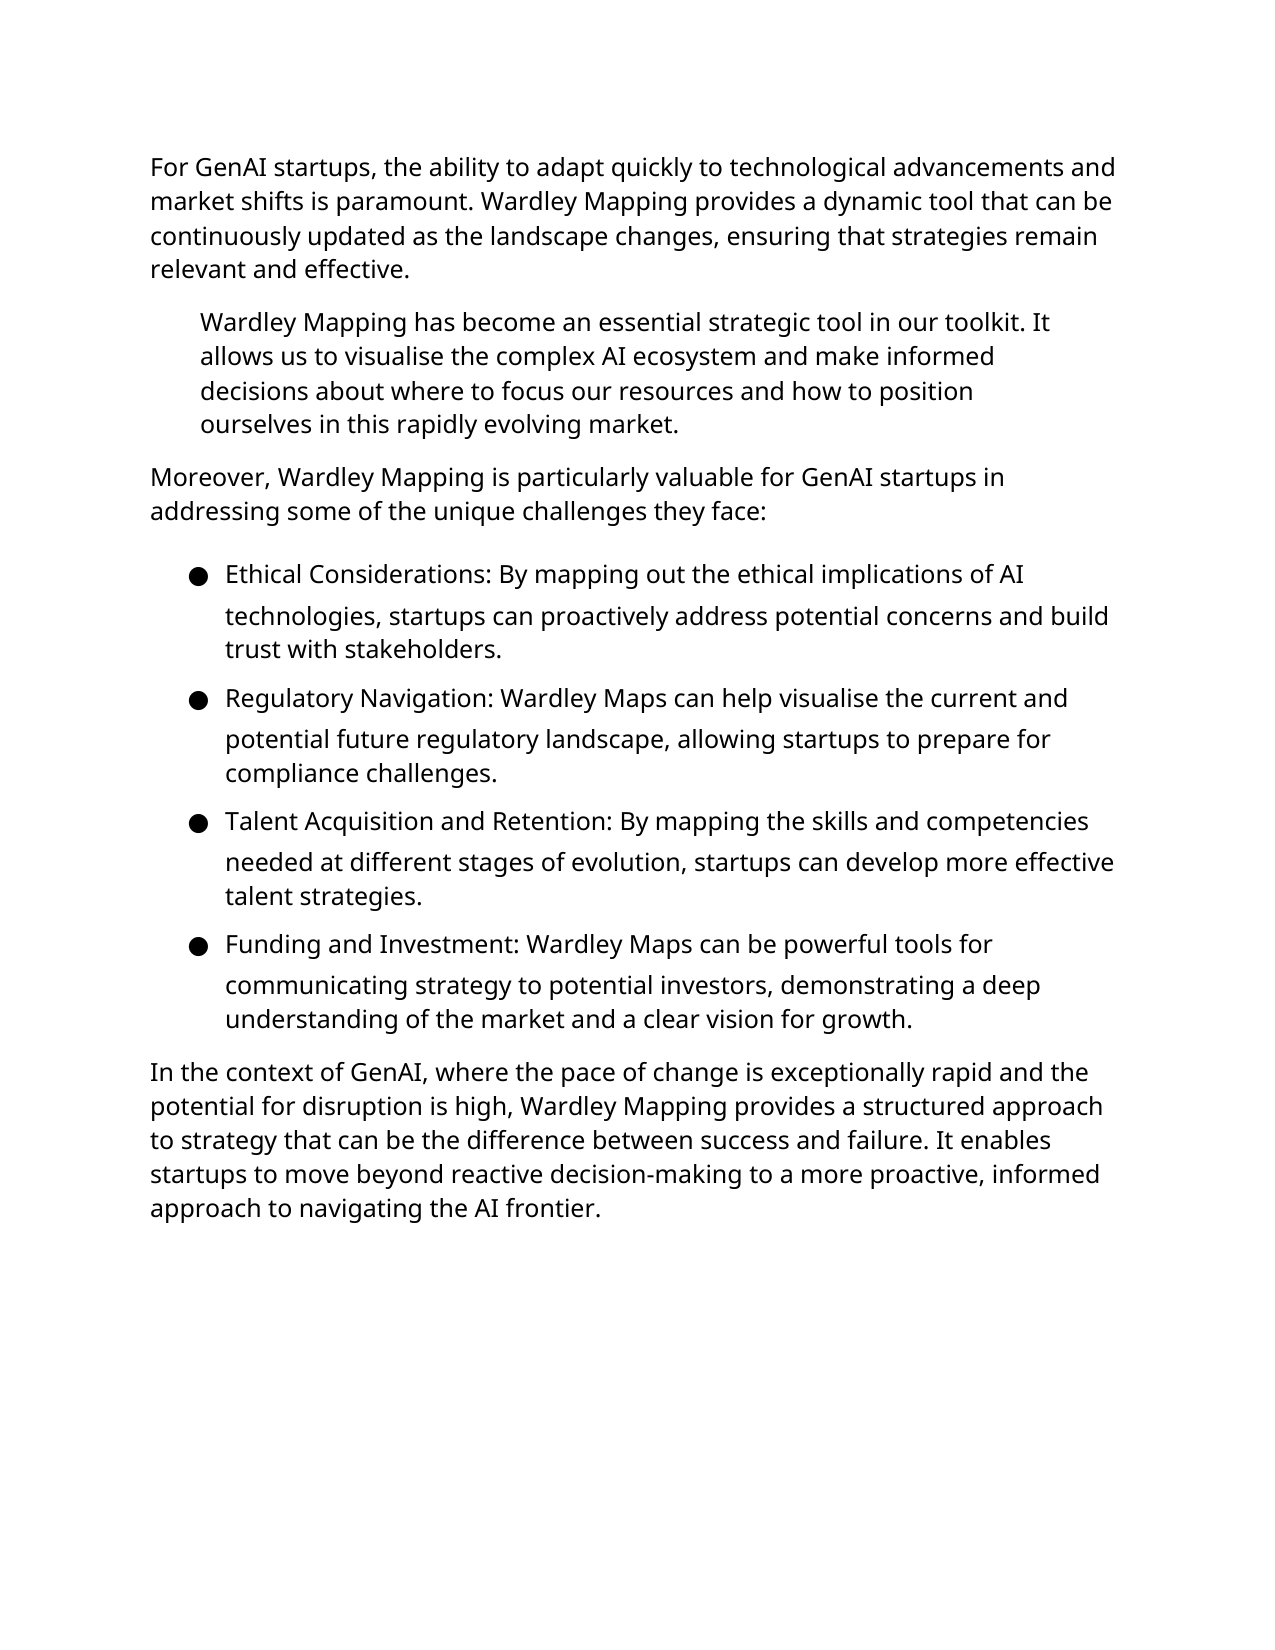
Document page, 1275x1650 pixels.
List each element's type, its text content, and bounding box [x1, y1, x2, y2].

list Talent Acquisition and Retention: By mapping the skills and competencies needed at different stages of evolution, startups can develop more effective talent strategies. [187, 793, 1125, 912]
text Wardley Mapping has become an essential strategic tool in our toolkit. It allows us to visualise the complex AI ecosystem and make informed decisions about where to focus our resources and how to position ourselves in this rapidly evolving market. [200, 305, 1075, 441]
list Ethical Considerations: By mapping out the ethical implications of AI technologies, startups can proactively address potential concerns and build trust with stakeholders. [187, 547, 1125, 666]
text In the context of GenAI, where the pace of change is exceptionally rapid and the potential for disruption is high, Wardley Mapping provides a structured approach to strategy that can be the difference between success and failure. It enables startups to move beyond reactive decision-making to a more proactive, informed approach to navigating the AI frontier. [150, 1054, 1125, 1225]
text For GenAI startups, the ability to adapt quickly to technological advancements and market shifts is paramount. Wardley Mapping provides a dynamic tool that can be continuously updated as the landscape changes, ensuring that strategies remain relevant and effective. [150, 150, 1125, 286]
list Regulatory Navigation: Wardley Maps can help visualise the current and potential future regulatory landscape, allowing startups to prepare for compliance challenges. [187, 670, 1125, 789]
text Moreover, Wardley Mapping is particularly valuable for GenAI startups in addressing some of the unique challenges they face: [150, 460, 1125, 528]
list Funding and Investment: Wardley Maps can be powerful tools for communicating strategy to potential investors, demonstrating a deep understanding of the market and a clear vision for growth. [187, 916, 1125, 1036]
